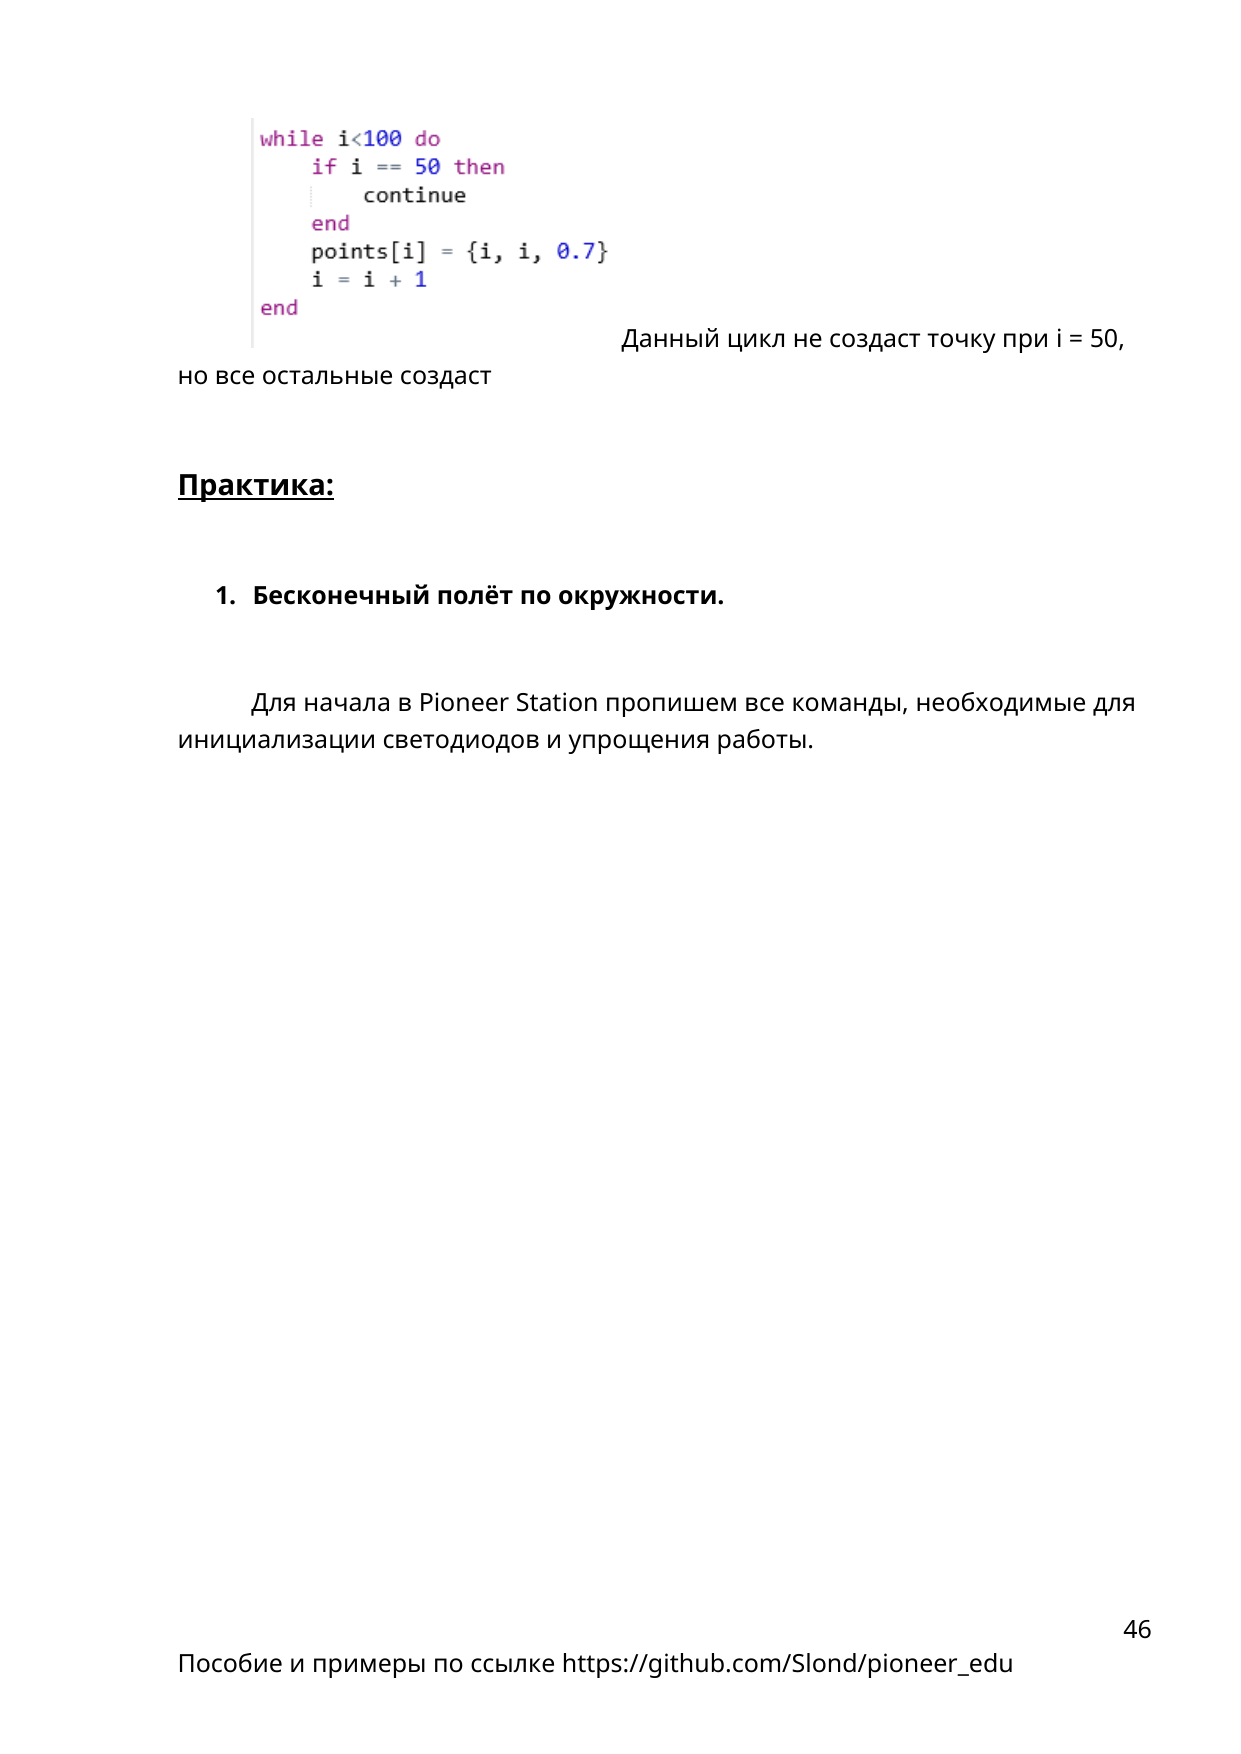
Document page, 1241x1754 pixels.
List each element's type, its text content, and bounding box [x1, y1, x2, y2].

text Для начала в Pioneer Station пропишем все команды, необходимые для инициализации светодиодов и упрощения работы. [177, 684, 1152, 755]
picture [251, 118, 622, 348]
list Бесконечный полёт по окружности. [215, 578, 1152, 612]
text Практика: [177, 465, 1152, 504]
